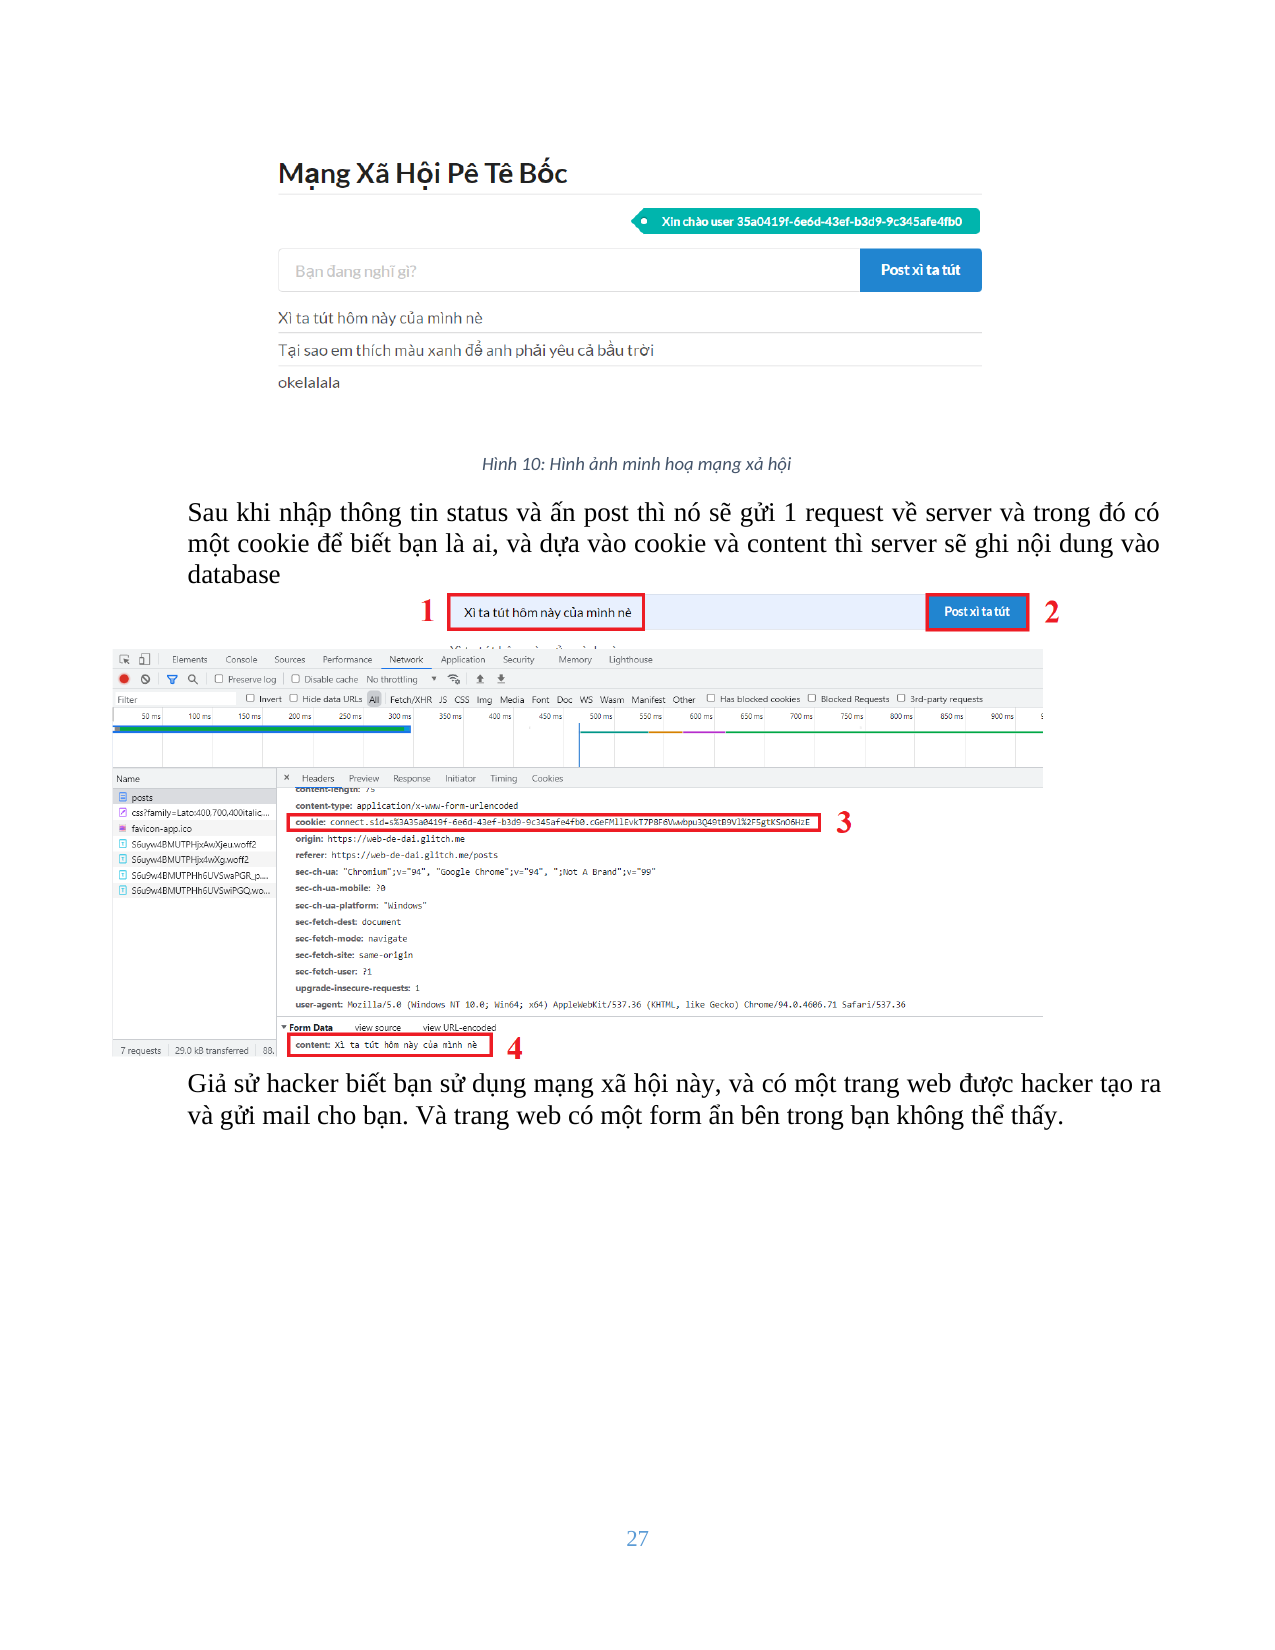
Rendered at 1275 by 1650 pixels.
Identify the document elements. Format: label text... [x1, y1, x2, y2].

text Hình 10: Hình ảnh minh hoạ mạng xả hội [112, 452, 1162, 475]
picture [112, 589, 1086, 1068]
text Giả sử hacker biết bạn sử dụng mạng xã hội này, và có một trang web được hacker tạo ra và gửi mail cho bạn. Và trang web có một form ẩn bên trong bạn không thể thấy. [187, 1068, 1162, 1130]
text Sau khi nhập thông tin status và ấn post thì nó sẽ gửi 1 request về server và trong đó có một cookie để biết bạn là ai, và dựa vào cookie và content thì server sẽ ghi nội dung vào database [187, 496, 1162, 589]
picture [266, 150, 1009, 415]
